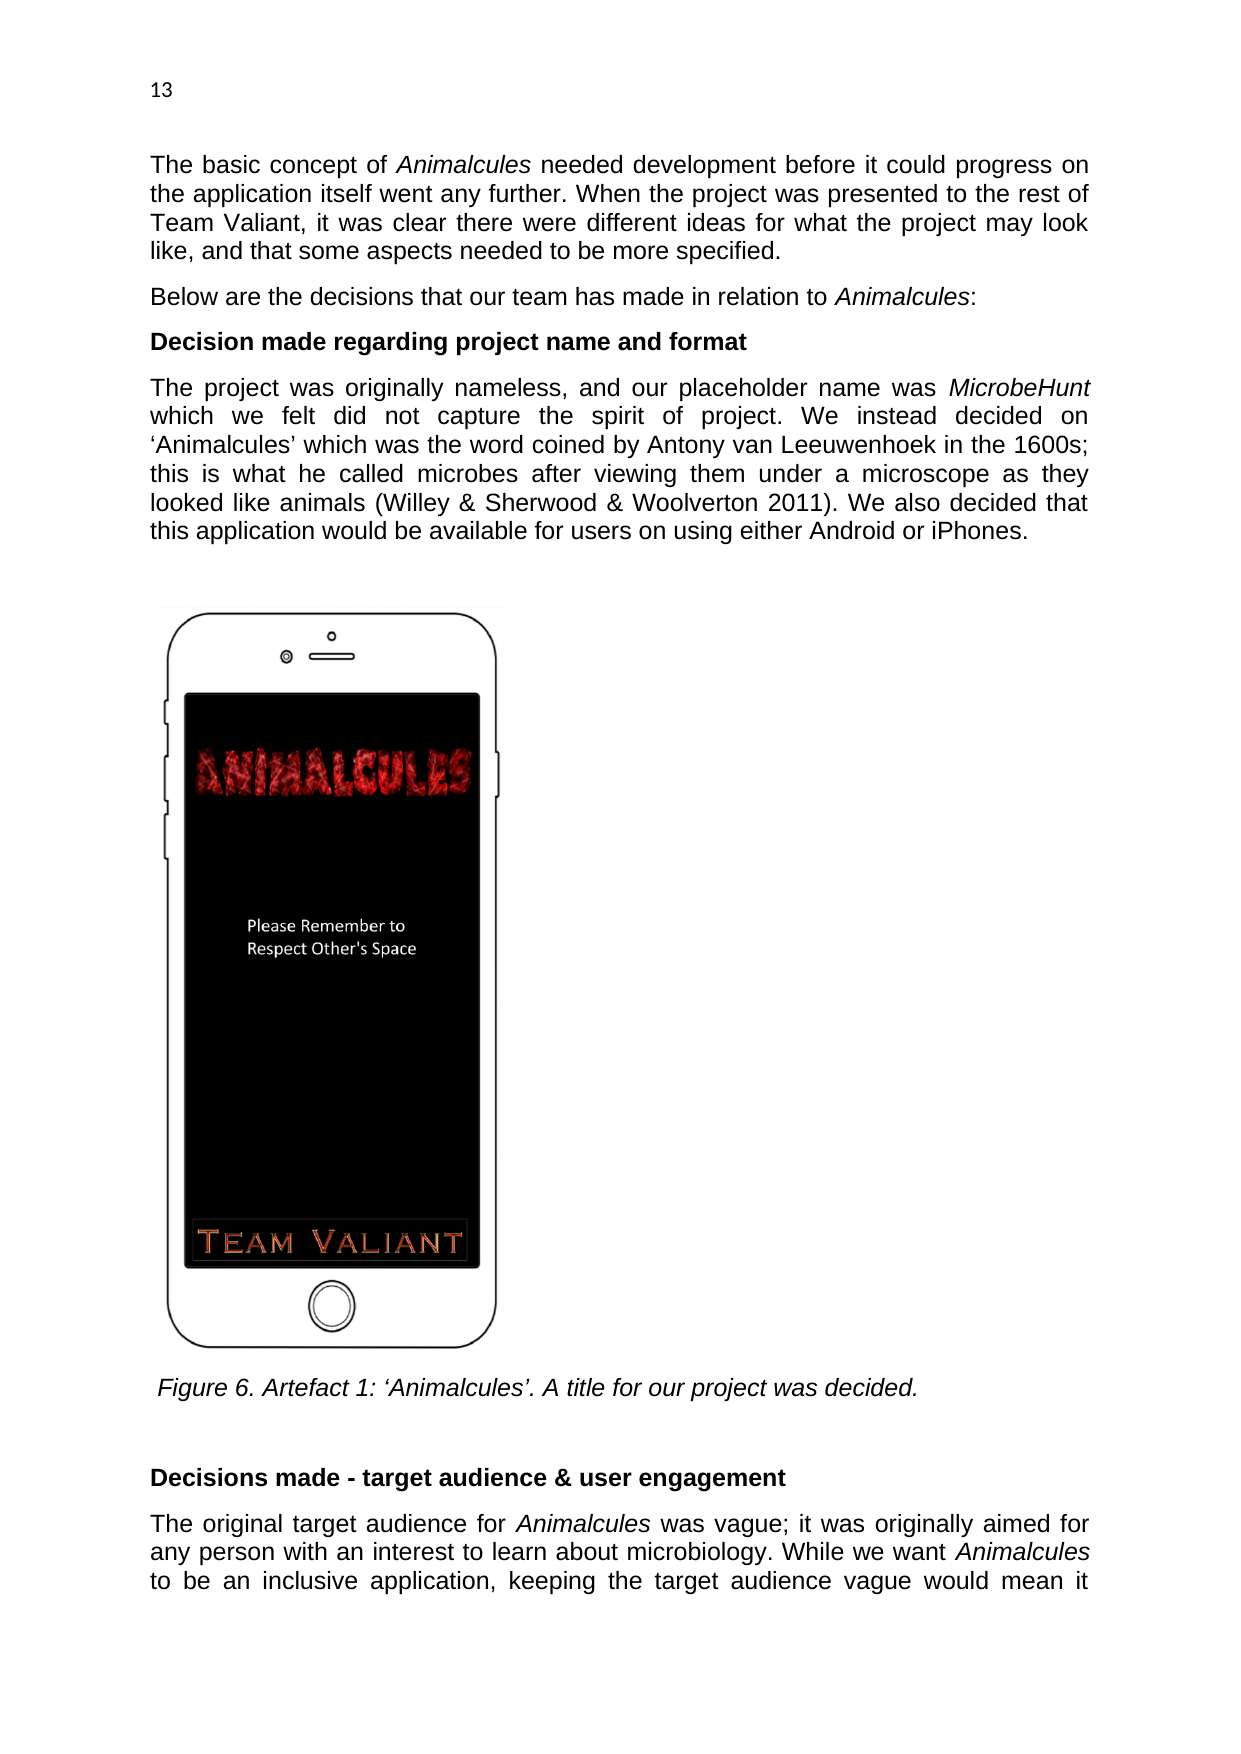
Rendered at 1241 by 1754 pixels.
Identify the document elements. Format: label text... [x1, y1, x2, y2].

text Decisions made - target audience & user engagement [150, 1463, 1090, 1492]
picture [157, 606, 504, 1357]
text The project was originally nameless, and our placeholder name was MicrobeHunt which we felt did not capture the spirit of project. We instead decided on ‘Animalcules’ which was the word coined by Antony van Leeuwenhoek in the 1600s; this is what he called microbes after viewing them under a microscope as they looked like animals (Willey & Sherwood & Woolverton 2011). We also decided that this application would be available for users on using either Android or iPhones. [150, 372, 1090, 545]
text Decision made regarding project name and format [150, 327, 1090, 356]
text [150, 1508, 1090, 1595]
text The basic concept of Animalcules needed development before it could progress on the application itself went any further. When the project was presented to the rest of Team Valiant, it was clear there were different ideas for what the project may look like, and that some aspects needed to be more specified. [150, 150, 1090, 265]
text Below are the decisions that our team has made in relation to Animalcules: [150, 282, 1090, 310]
text Figure 6. Artefact 1: ‘Animalcules’. A title for our project was decided. [150, 1373, 1090, 1402]
